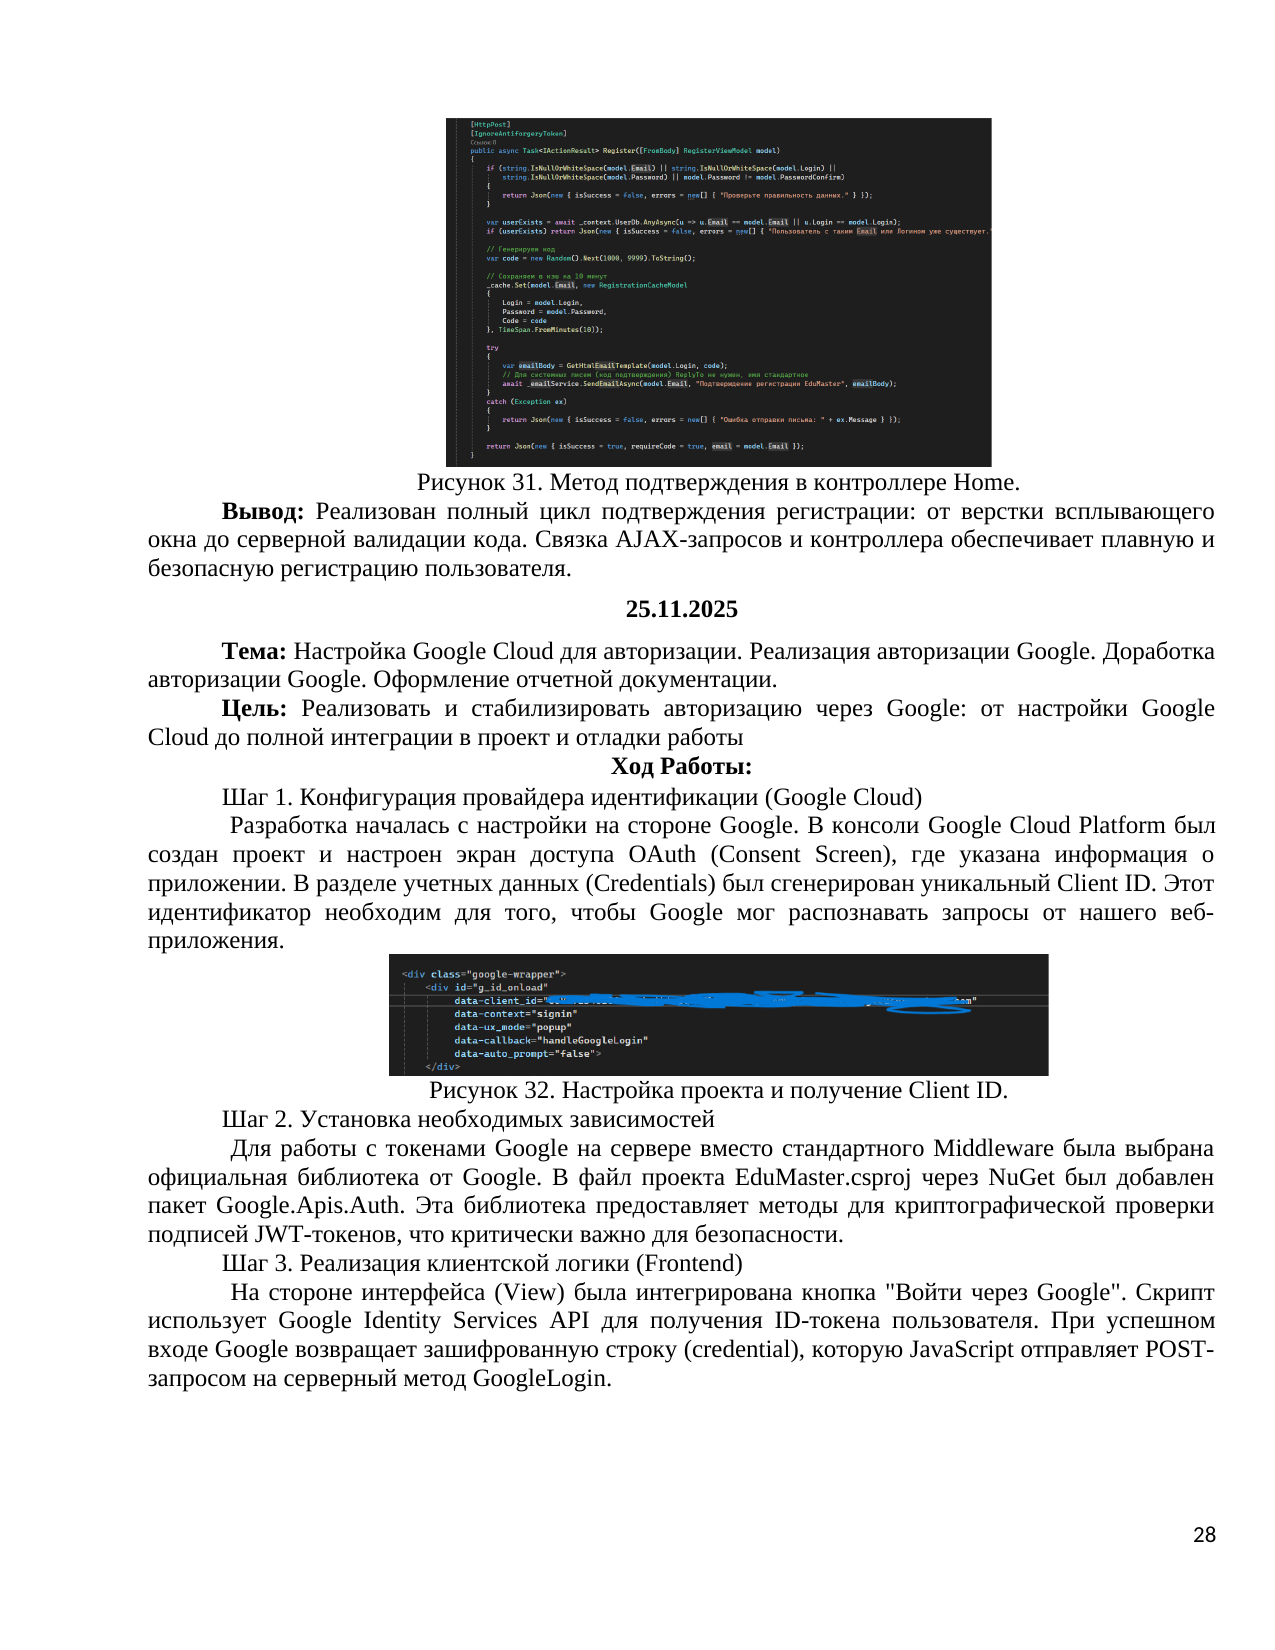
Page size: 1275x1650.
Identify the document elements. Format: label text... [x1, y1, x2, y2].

text Разработка началась с настройки на стороне Google. В консоли Google Cloud Platform был создан проект и настроен экран доступа OAuth (Consent Screen), где указана информация о приложении. В разделе учетных данных (Credentials) был сгенерирован уникальный Client ID. Этот идентификатор необходим для того, чтобы Google мог распознавать запросы от нашего веб-приложения. [148, 811, 1216, 954]
text Вывод: Реализован полный цикл подтверждения регистрации: от верстки всплывающего окна до серверной валидации кода. Связка AJAX-запросов и контроллера обеспечивает плавную и безопасную регистрацию пользователя. [148, 496, 1216, 582]
text На стороне интерфейса (View) была интегрирована кнопка "Войти через Google". Скрипт использует Google Identity Services API для получения ID-токена пользователя. При успешном входе Google возвращает зашифрованную строку (credential), которую JavaScript отправляет POST-запросом на серверный метод GoogleLogin. [148, 1277, 1216, 1392]
text Шаг 3. Реализация клиентской логики (Frontend) [148, 1248, 1216, 1277]
text Тема: Настройка Google Cloud для авторизации. Реализация авторизации Google. Доработка авторизации Google. Оформление отчетной документации. [148, 636, 1216, 693]
text Для работы с токенами Google на сервере вместо стандартного Middleware была выбрана официальная библиотека от Google. В файл проекта EduMaster.csproj через NuGet был добавлен пакет Google.Apis.Auth. Эта библиотека предоставляет методы для криптографической проверки подписей JWT-токенов, что критически важно для безопасности. [148, 1133, 1216, 1248]
text Цель: Реализовать и стабилизировать авторизацию через Google: от настройки Google Cloud до полной интеграции в проект и отладки работы [148, 693, 1216, 751]
subtitle 25.11.2025 [148, 594, 1216, 623]
picture [389, 954, 1049, 1076]
text Шаг 2. Установка необходимых зависимостей [148, 1104, 1216, 1133]
text Рисунок 32. Настройка проекта и получение Client ID. [148, 1075, 1216, 1104]
text Рисунок 31. Метод подтверждения в контроллере Home. [148, 467, 1216, 496]
text Ход Работы: [148, 751, 1216, 779]
text Шаг 1. Конфигурация провайдера идентификации (Google Cloud) [148, 782, 1216, 811]
picture [446, 118, 992, 467]
